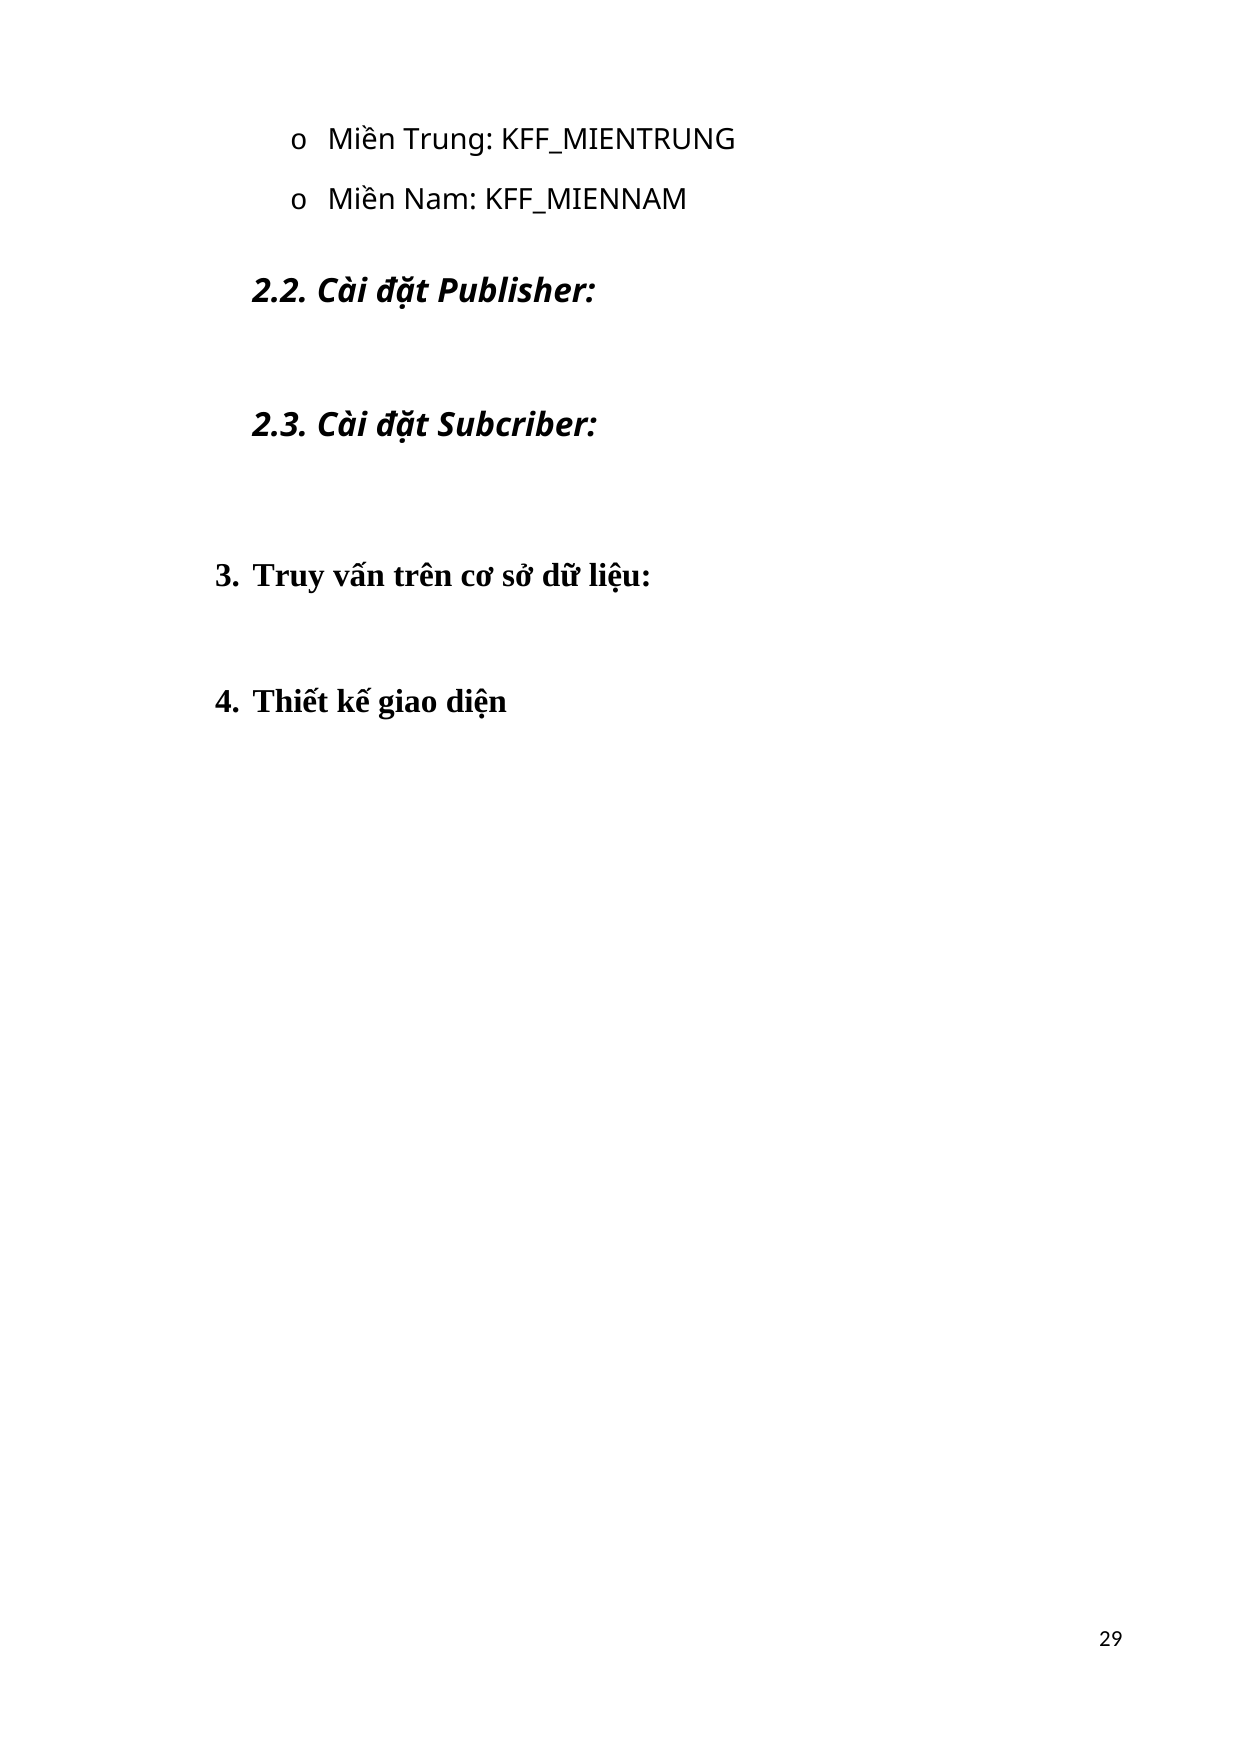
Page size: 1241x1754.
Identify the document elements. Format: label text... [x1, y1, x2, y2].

subtitle Truy vấn trên cơ sở dữ liệu: [215, 555, 1122, 593]
subtitle 2.3. Cài đặt Subcriber: [177, 401, 1122, 446]
list Miền Trung: KFF_MIENTRUNG [290, 118, 1122, 158]
subtitle Thiết kế giao diện [215, 682, 1122, 720]
list Miền Nam: KFF_MIENNAM [290, 178, 1122, 218]
subtitle 2.2. Cài đặt Publisher: [177, 267, 1122, 312]
